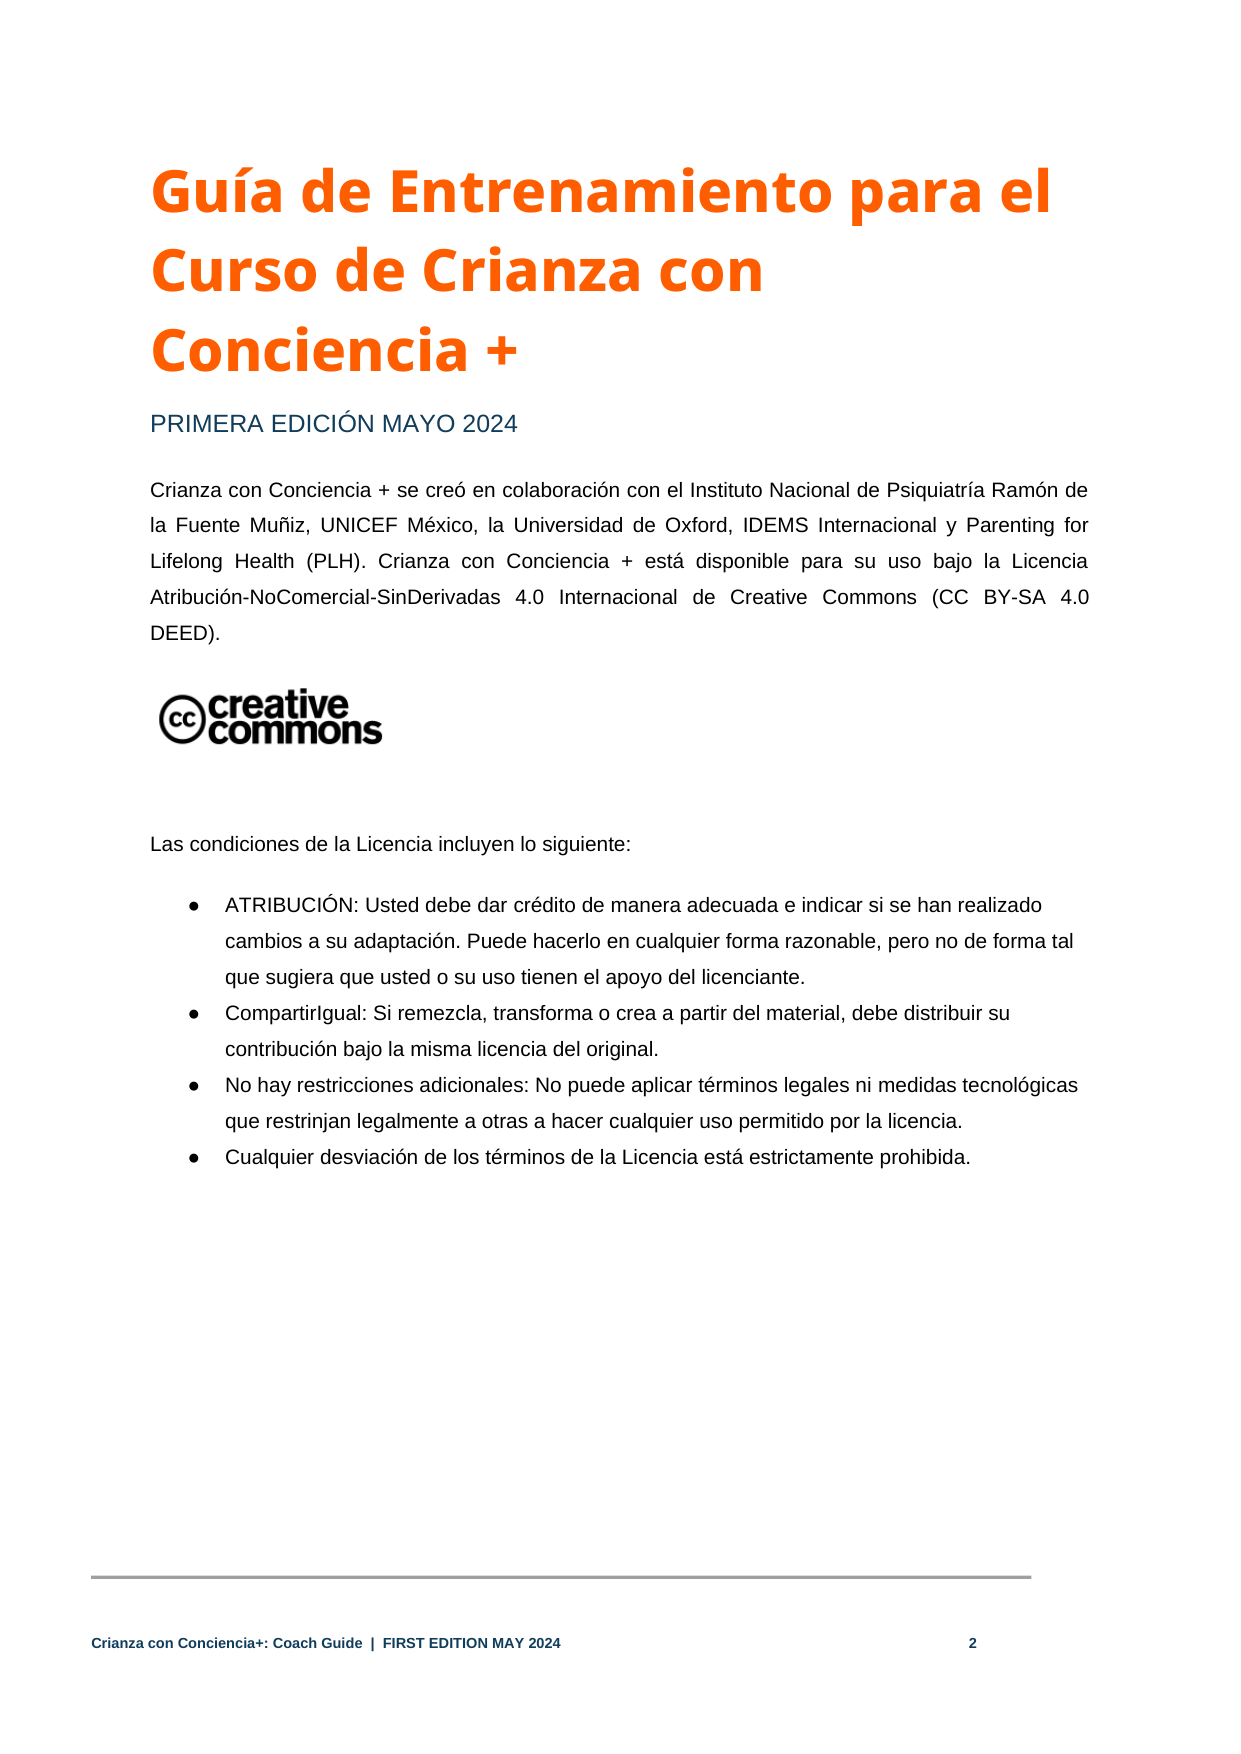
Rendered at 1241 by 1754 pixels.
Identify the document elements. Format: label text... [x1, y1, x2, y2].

list CompartirIgual: Si remezcla, transforma o crea a partir del material, debe distribuir su contribución bajo la misma licencia del original. [187, 1001, 1090, 1061]
list ATRIBUCIÓN: Usted debe dar crédito de manera adecuada e indicar si se han realizado cambios a su adaptación. Puede hacerlo en cualquier forma razonable, pero no de forma tal que sugiera que usted o su uso tienen el apoyo del licenciante. [187, 893, 1090, 989]
picture [150, 682, 412, 760]
text PRIMERA EDICIÓN MAYO 2024 [150, 409, 1090, 438]
text Crianza con Conciencia + se creó en colaboración con el Instituto Nacional de Psiquiatría Ramón de la Fuente Muñiz, UNICEF México, la Universidad de Oxford, IDEMS Internacional y Parenting for Lifelong Health (PLH). Crianza con Conciencia + está disponible para su uso bajo la Licencia Atribución-NoComercial-SinDerivadas 4.0 Internacional de Creative Commons (CC BY-SA 4.0 DEED). [150, 477, 1090, 645]
list No hay restricciones adicionales: No puede aplicar términos legales ni medidas tecnológicas que restrinjan legalmente a otras a hacer cualquier uso permitido por la licencia. [187, 1073, 1090, 1133]
subtitle Guía de Entrenamiento para el Curso de Crianza con Conciencia + [150, 150, 1090, 388]
text Las condiciones de la Licencia incluyen lo siguiente: [150, 832, 1090, 856]
list Cualquier desviación de los términos de la Licencia está estrictamente prohibida. [187, 1145, 1090, 1169]
